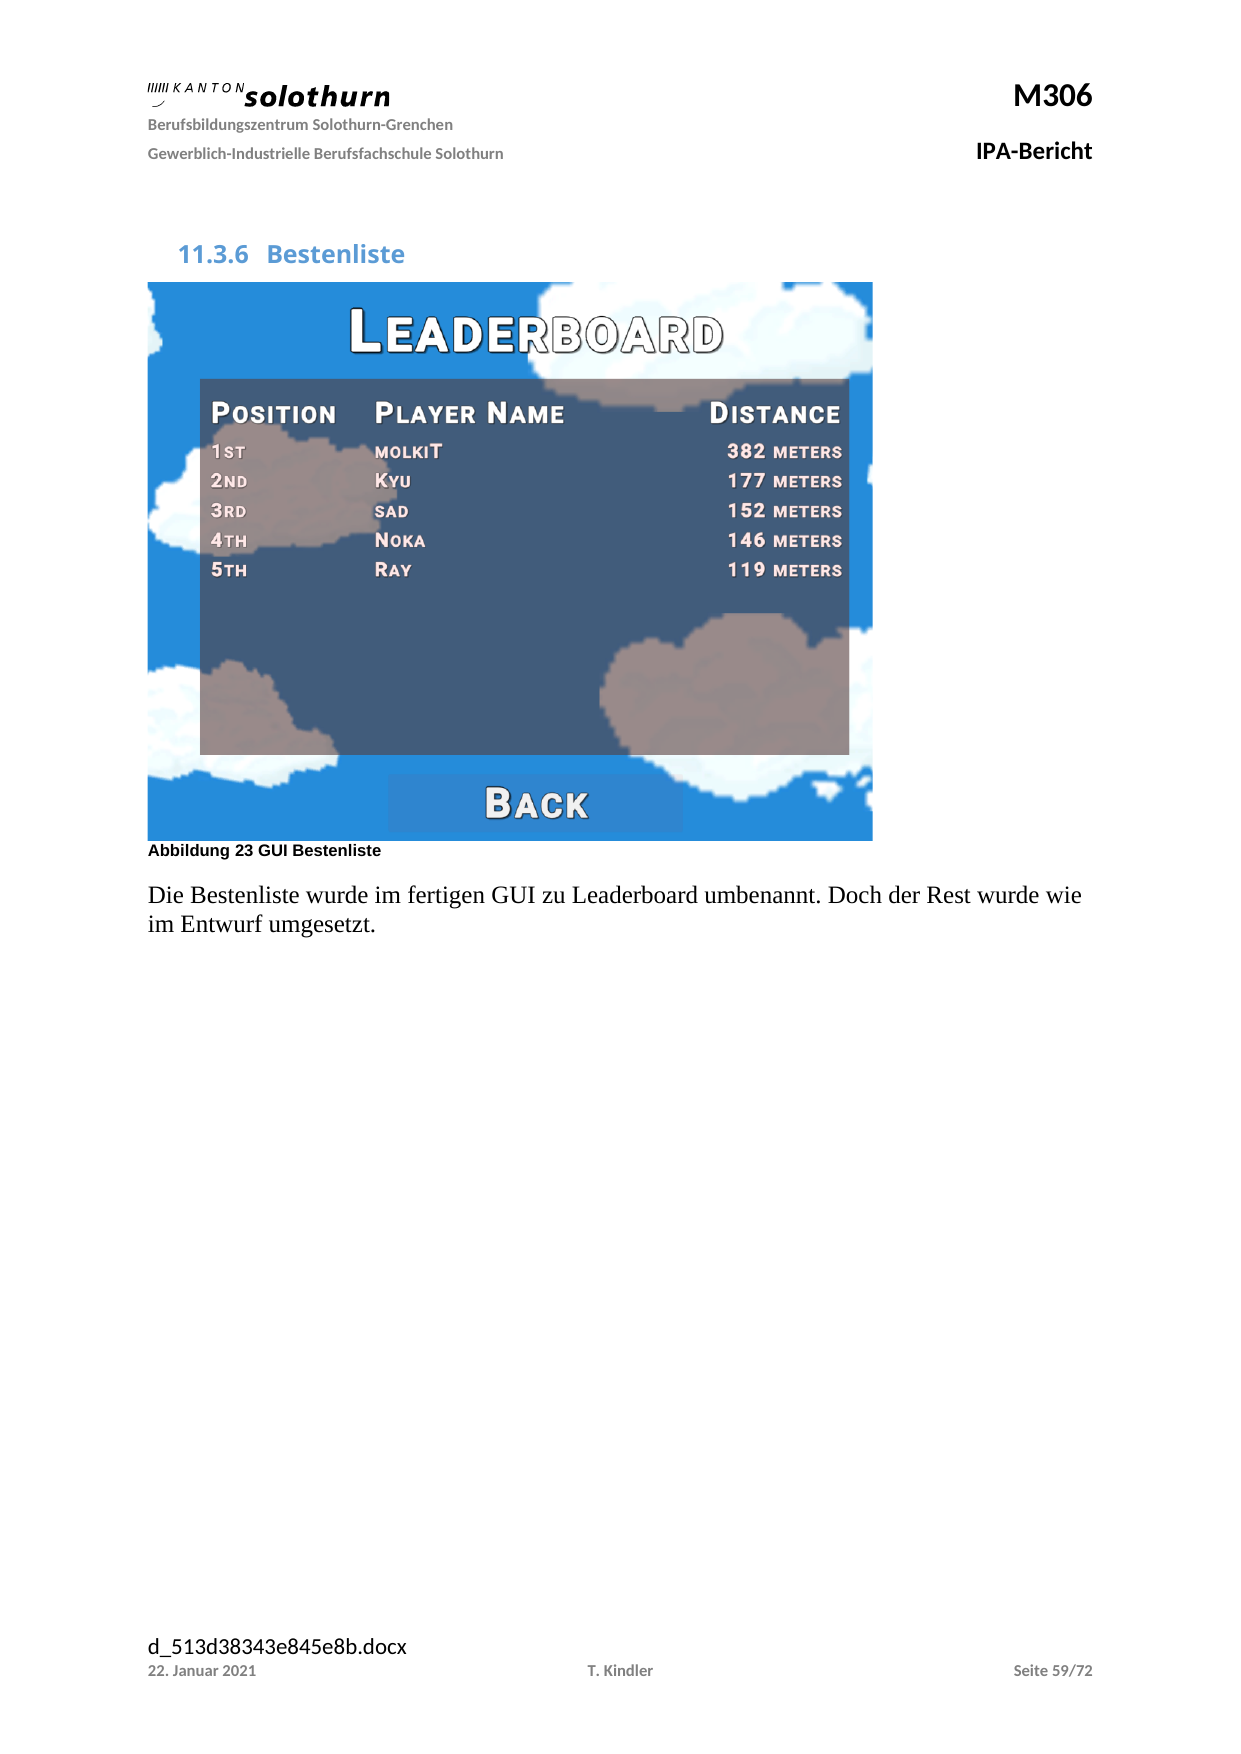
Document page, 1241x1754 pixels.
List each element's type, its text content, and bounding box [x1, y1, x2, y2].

picture [147, 83, 390, 107]
text Abbildung 23 GUI Bestenliste [148, 841, 1092, 860]
subtitle Bestenliste [177, 236, 1092, 270]
text Die Bestenliste wurde im fertigen GUI zu Leaderboard umbenannt. Doch der Rest wurde wie im Entwurf umgesetzt. [148, 881, 1092, 938]
picture [147, 282, 873, 841]
